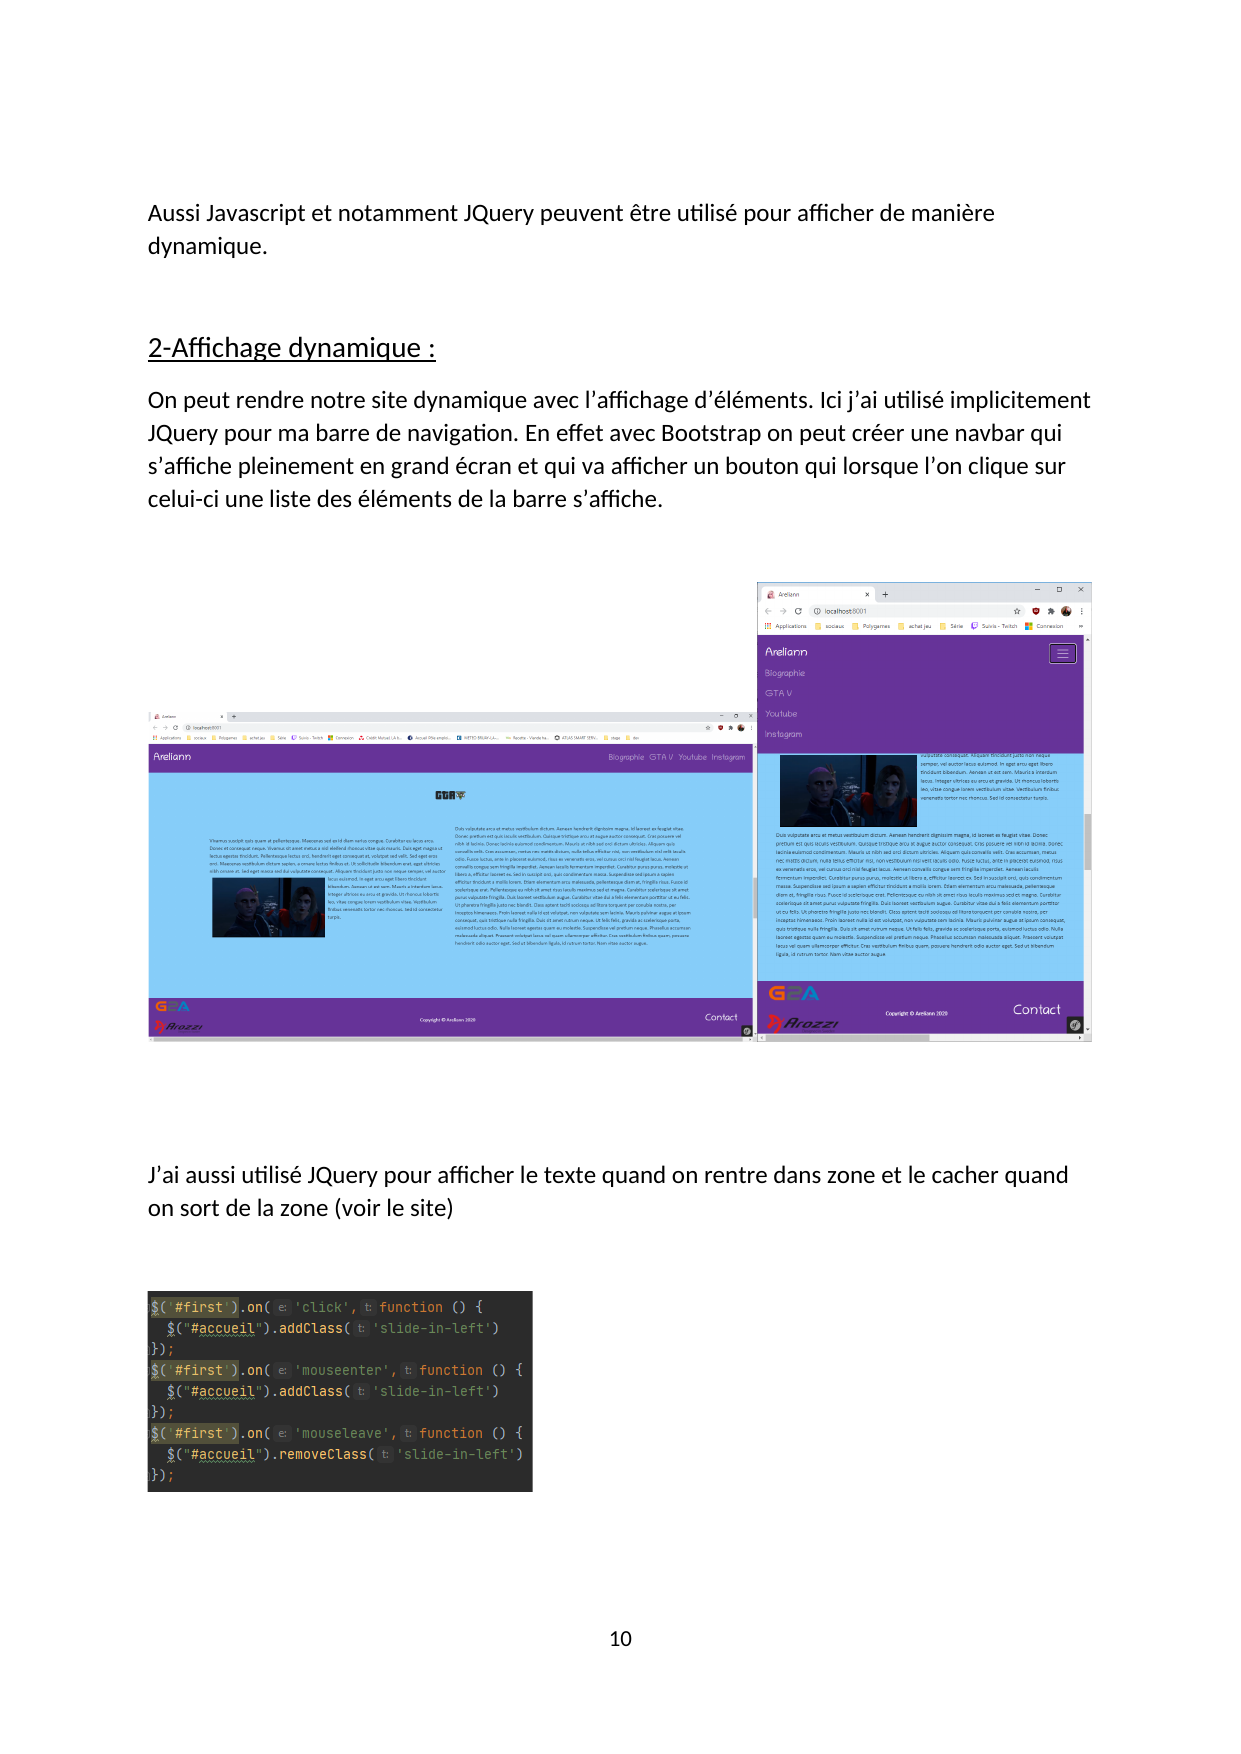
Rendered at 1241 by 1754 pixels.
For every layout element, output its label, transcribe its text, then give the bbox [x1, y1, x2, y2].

picture [147, 1291, 533, 1492]
text J’ai aussi utilisé JQuery pour afficher le texte quand on rentre dans zone et le cacher quand on sort de la zone (voir le site) [148, 1160, 1093, 1223]
text On peut rendre notre site dynamique avec l’affichage d’éléments. Ici j’ai utilisé implicitement JQuery pour ma barre de navigation. En effet avec Bootstrap on peut créer une navbar qui s’affiche pleinement en grand écran et qui va afficher un bouton qui lorsque l’on clique sur celui-ci une liste des éléments de la barre s’affiche. [148, 384, 1093, 514]
text 2-Affichage dynamique : [148, 329, 1093, 365]
picture [148, 582, 1092, 1042]
text Aussi Javascript et notamment JQuery peuvent être utilisé pour afficher de manière dynamique. [148, 197, 1093, 261]
